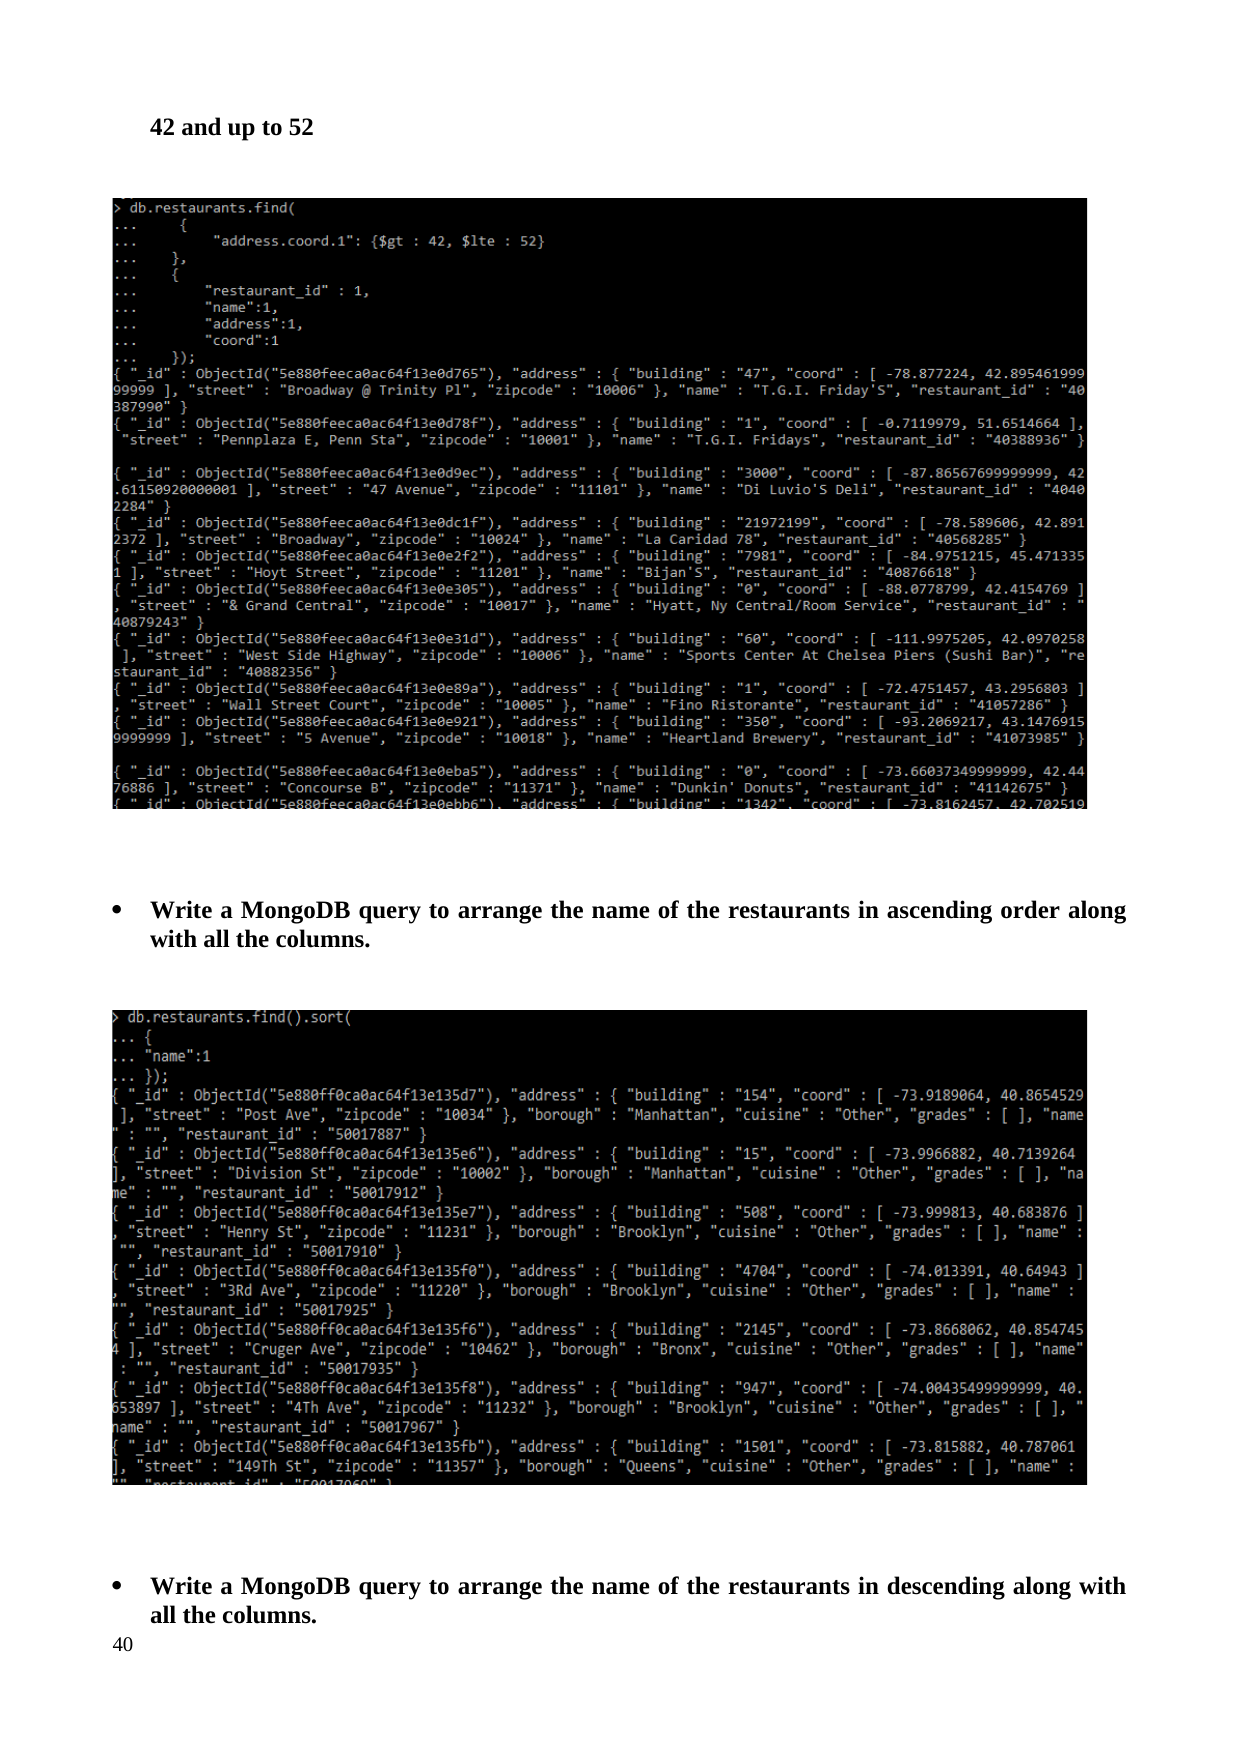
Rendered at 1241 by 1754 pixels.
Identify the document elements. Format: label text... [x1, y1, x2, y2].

list Write a MongoDB query to arrange the name of the restaurants in descending along with all the columns. [112, 1571, 1128, 1628]
picture [112, 198, 1088, 809]
picture [112, 1010, 1088, 1485]
list Write a MongoDB query to arrange the name of the restaurants in ascending order along with all the columns. [112, 895, 1128, 952]
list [112, 112, 1128, 141]
